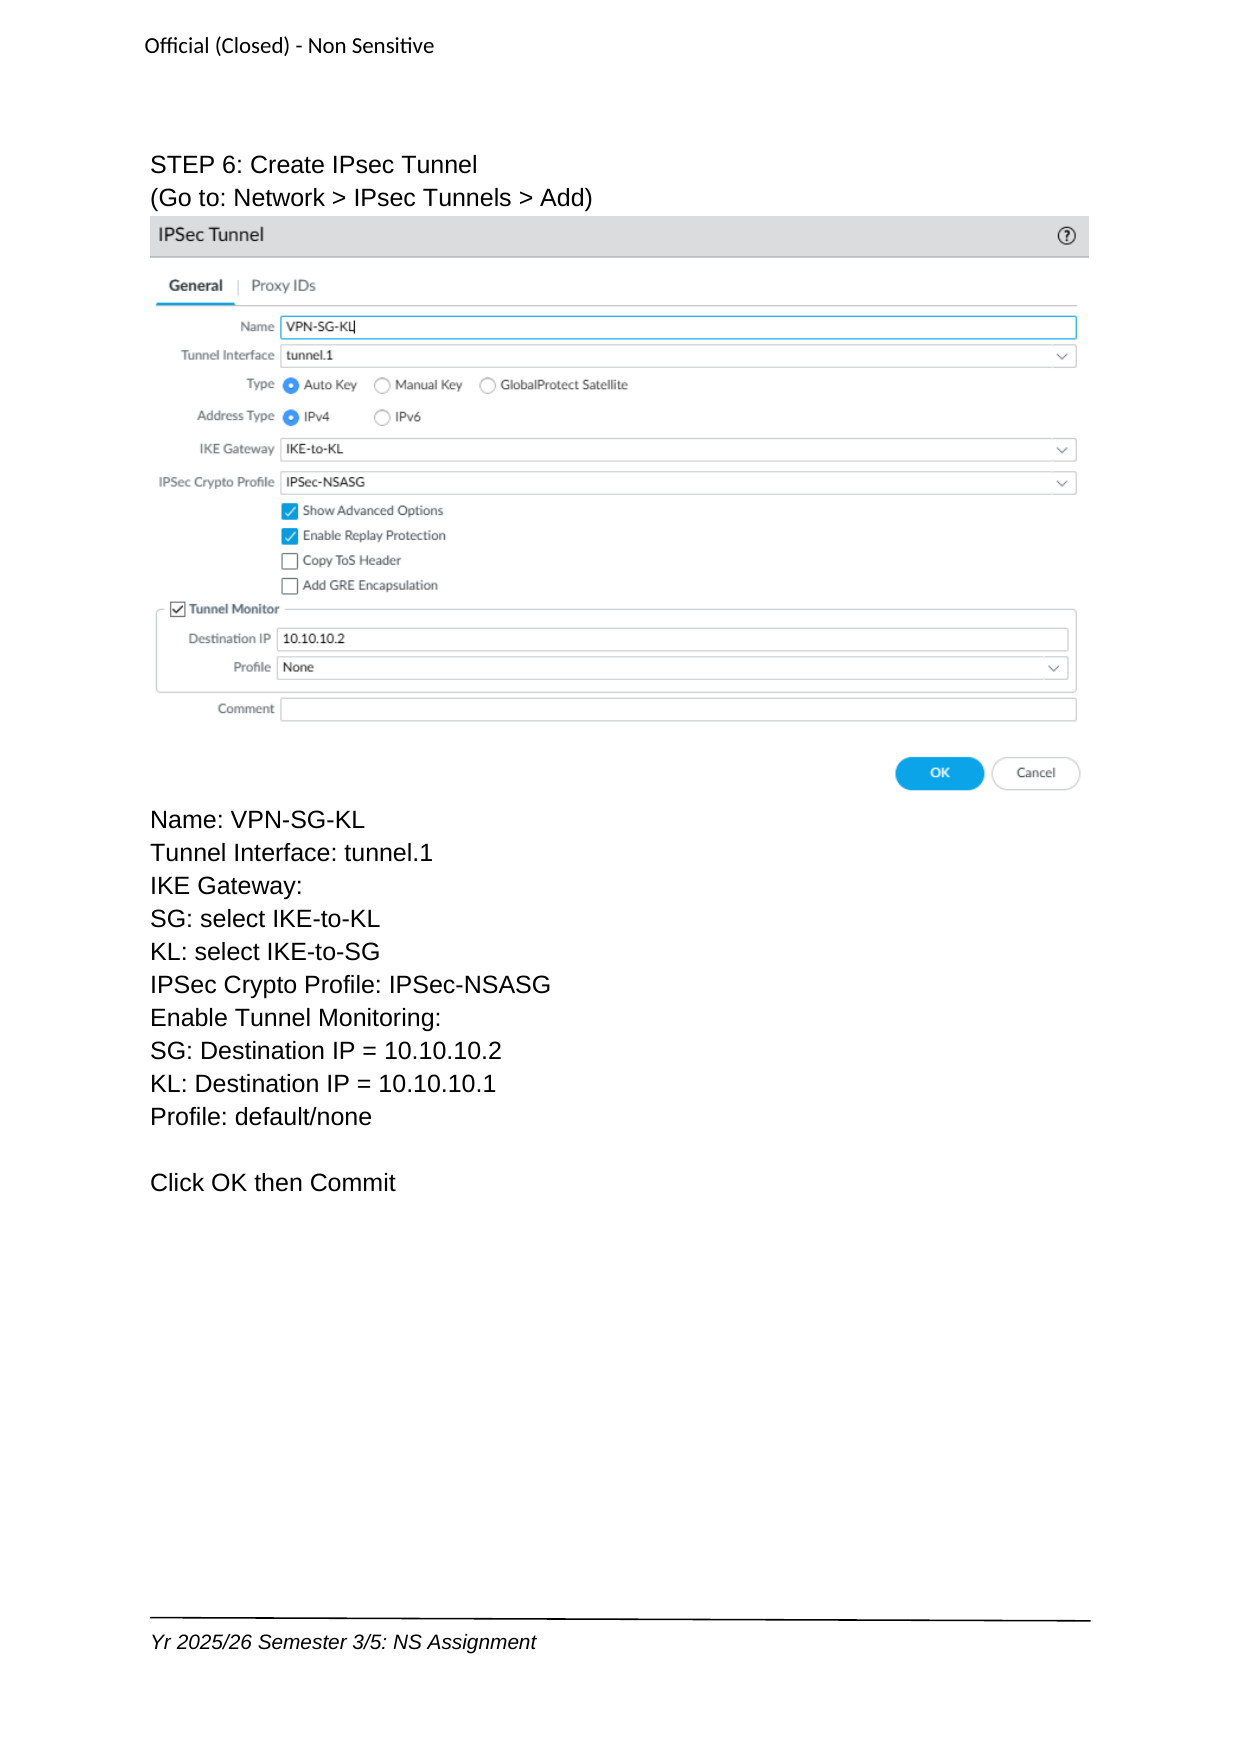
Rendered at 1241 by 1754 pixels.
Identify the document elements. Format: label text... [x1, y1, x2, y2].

picture [150, 216, 1089, 801]
text Tunnel Interface: tunnel.1 [150, 838, 1090, 866]
text Enable Tunnel Monitoring: [150, 1003, 1090, 1032]
text IPSec Crypto Profile: IPSec-NSASG [150, 970, 1090, 998]
text Profile: default/none [150, 1102, 1090, 1131]
text SG: select IKE-to-KL [150, 904, 1090, 932]
text SG: Destination IP = 10.10.10.2 [150, 1036, 1090, 1064]
text KL: Destination IP = 10.10.10.1 [150, 1069, 1090, 1098]
text (Go to: Network > IPsec Tunnels > Add) [150, 183, 1090, 212]
text STEP 6: Create IPsec Tunnel [150, 150, 1090, 179]
text Click OK then Commit [150, 1168, 1090, 1197]
text Name: VPN-SG-KL [150, 805, 1090, 833]
text IKE Gateway: [150, 871, 1090, 899]
text KL: select IKE-to-SG [150, 937, 1090, 966]
